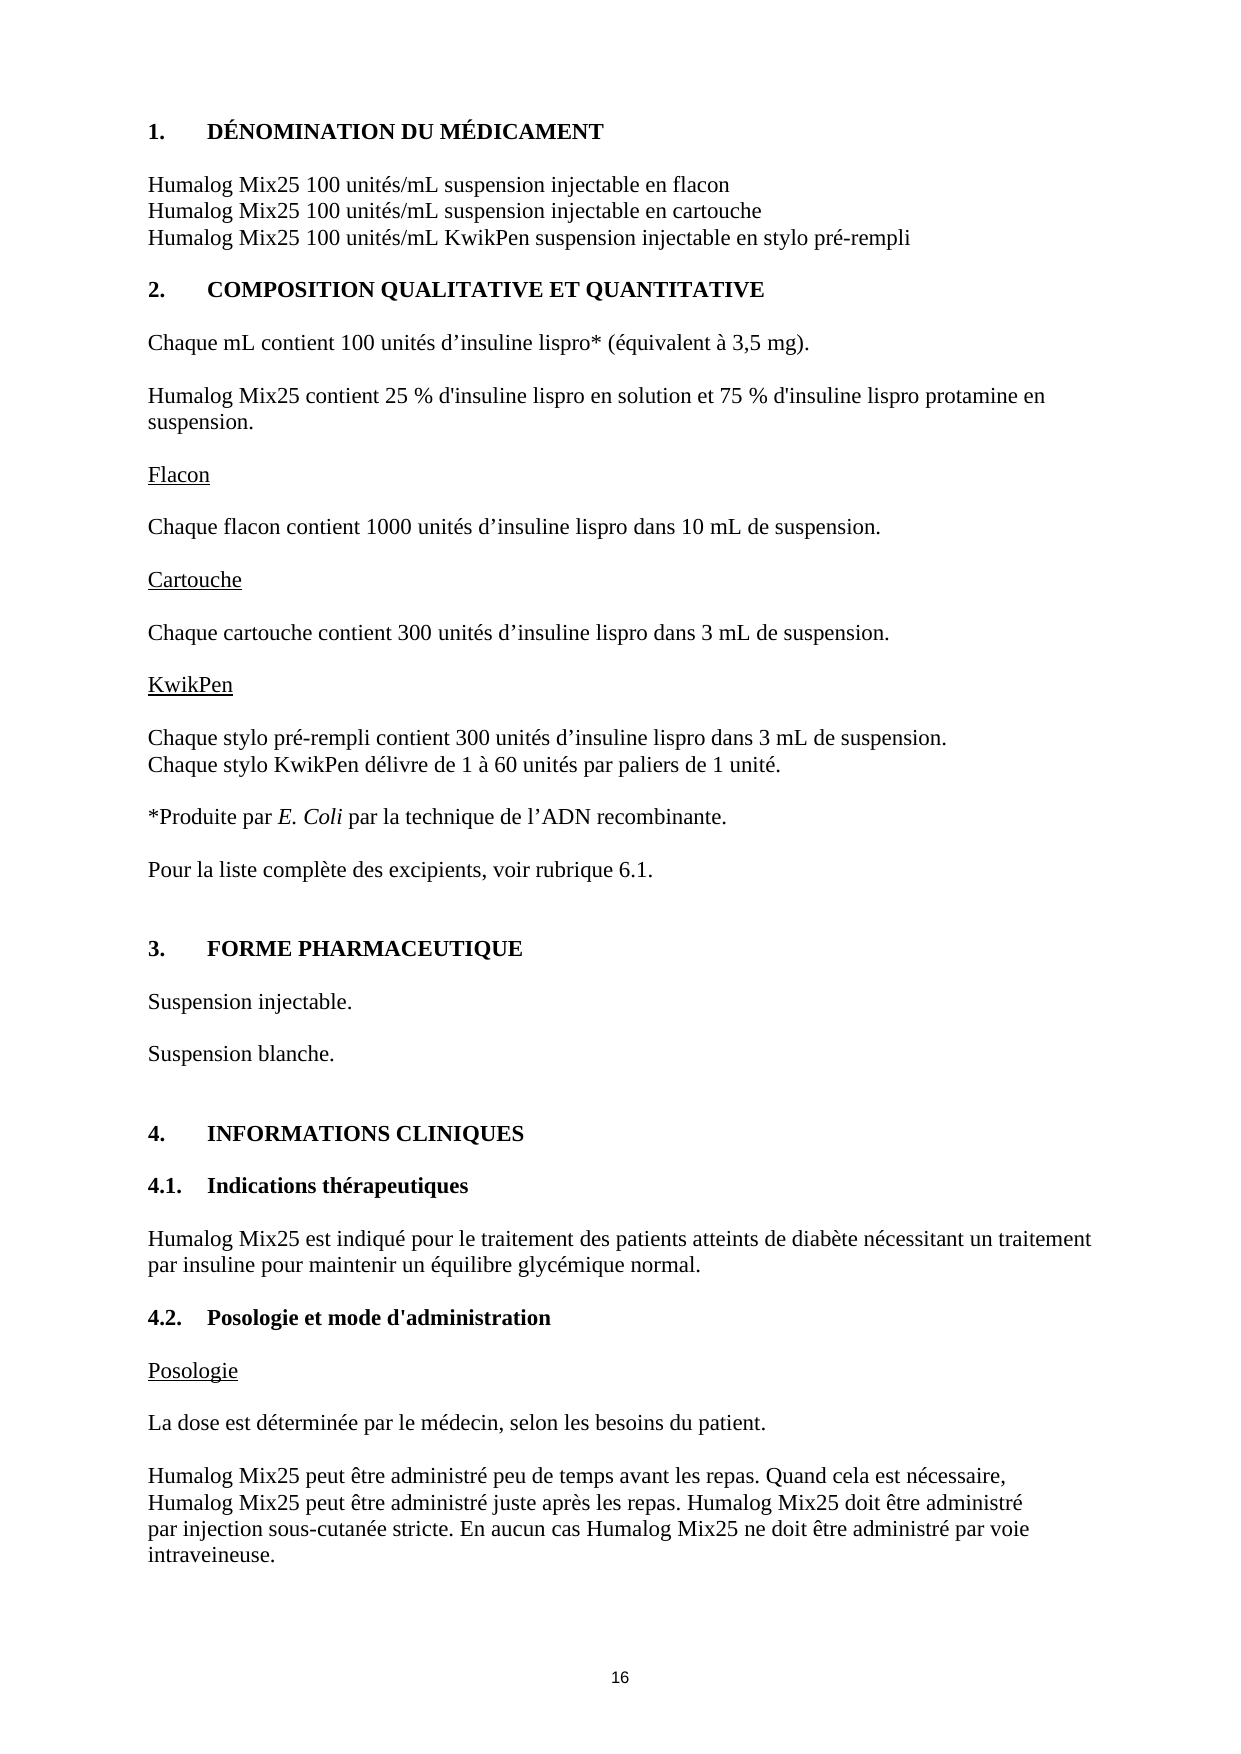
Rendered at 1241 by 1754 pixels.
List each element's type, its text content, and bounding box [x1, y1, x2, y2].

text Humalog Mix25 peut être administré peu de temps avant les repas. Quand cela est nécessaire, Humalog Mix25 peut être administré juste après les repas. Humalog Mix25 doit être administré par injection sous-cutanée stricte. En aucun cas Humalog Mix25 ne doit être administré par voie intraveineuse. [148, 1462, 1052, 1568]
text 4. INFORMATIONS CLINIQUES [148, 1119, 1092, 1146]
text Humalog Mix25 100 unités/mL suspension injectable en cartouche [148, 197, 1092, 223]
text 4.1. Indications thérapeutiques [148, 1172, 1092, 1199]
text Chaque cartouche contient 300 unités d’insuline lispro dans 3 mL de suspension. [148, 619, 1090, 645]
text Chaque mL contient 100 unités d’insuline lispro* (équivalent à 3,5 mg). [148, 329, 1092, 355]
text 1. DÉNOMINATION DU MÉDICAMENT [148, 118, 1092, 144]
text 3. FORME PHARMACEUTIQUE [148, 935, 1092, 961]
text Humalog Mix25 contient 25 % d'insuline lispro en solution et 75 % d'insuline lispro protamine en suspension. [148, 382, 1090, 434]
text La dose est déterminée par le médecin, selon les besoins du patient. [148, 1409, 1092, 1436]
text Chaque stylo pré-rempli contient 300 unités d’insuline lispro dans 3 mL de suspension. [148, 724, 1092, 751]
text Suspension injectable. [148, 988, 1092, 1014]
text Pour la liste complète des excipients, voir rubrique 6.1. [148, 856, 1092, 882]
text Chaque flacon contient 1000 unités d’insuline lispro dans 10 mL de suspension. [148, 513, 1092, 540]
text *Produite par E. Coli par la technique de l’ADN recombinante. [148, 803, 1092, 830]
text 2. COMPOSITION QUALITATIVE ET QUANTITATIVE [148, 276, 1092, 303]
text Chaque stylo KwikPen délivre de 1 à 60 unités par paliers de 1 unité. [148, 751, 1092, 777]
text Suspension blanche. [148, 1041, 1092, 1067]
text Humalog Mix25 100 unités/mL suspension injectable en flacon [148, 171, 1092, 197]
text KwikPen [148, 672, 1092, 698]
text Posologie [148, 1357, 1092, 1383]
text Flacon [148, 461, 1092, 487]
text 4.2. Posologie et mode d'administration [148, 1304, 1092, 1330]
text Cartouche [148, 566, 1090, 592]
text Humalog Mix25 100 unités/mL KwikPen suspension injectable en stylo pré-rempli [148, 223, 1092, 250]
text Humalog Mix25 est indiqué pour le traitement des patients atteints de diabète nécessitant un traitement par insuline pour maintenir un équilibre glycémique normal. [148, 1225, 1092, 1278]
